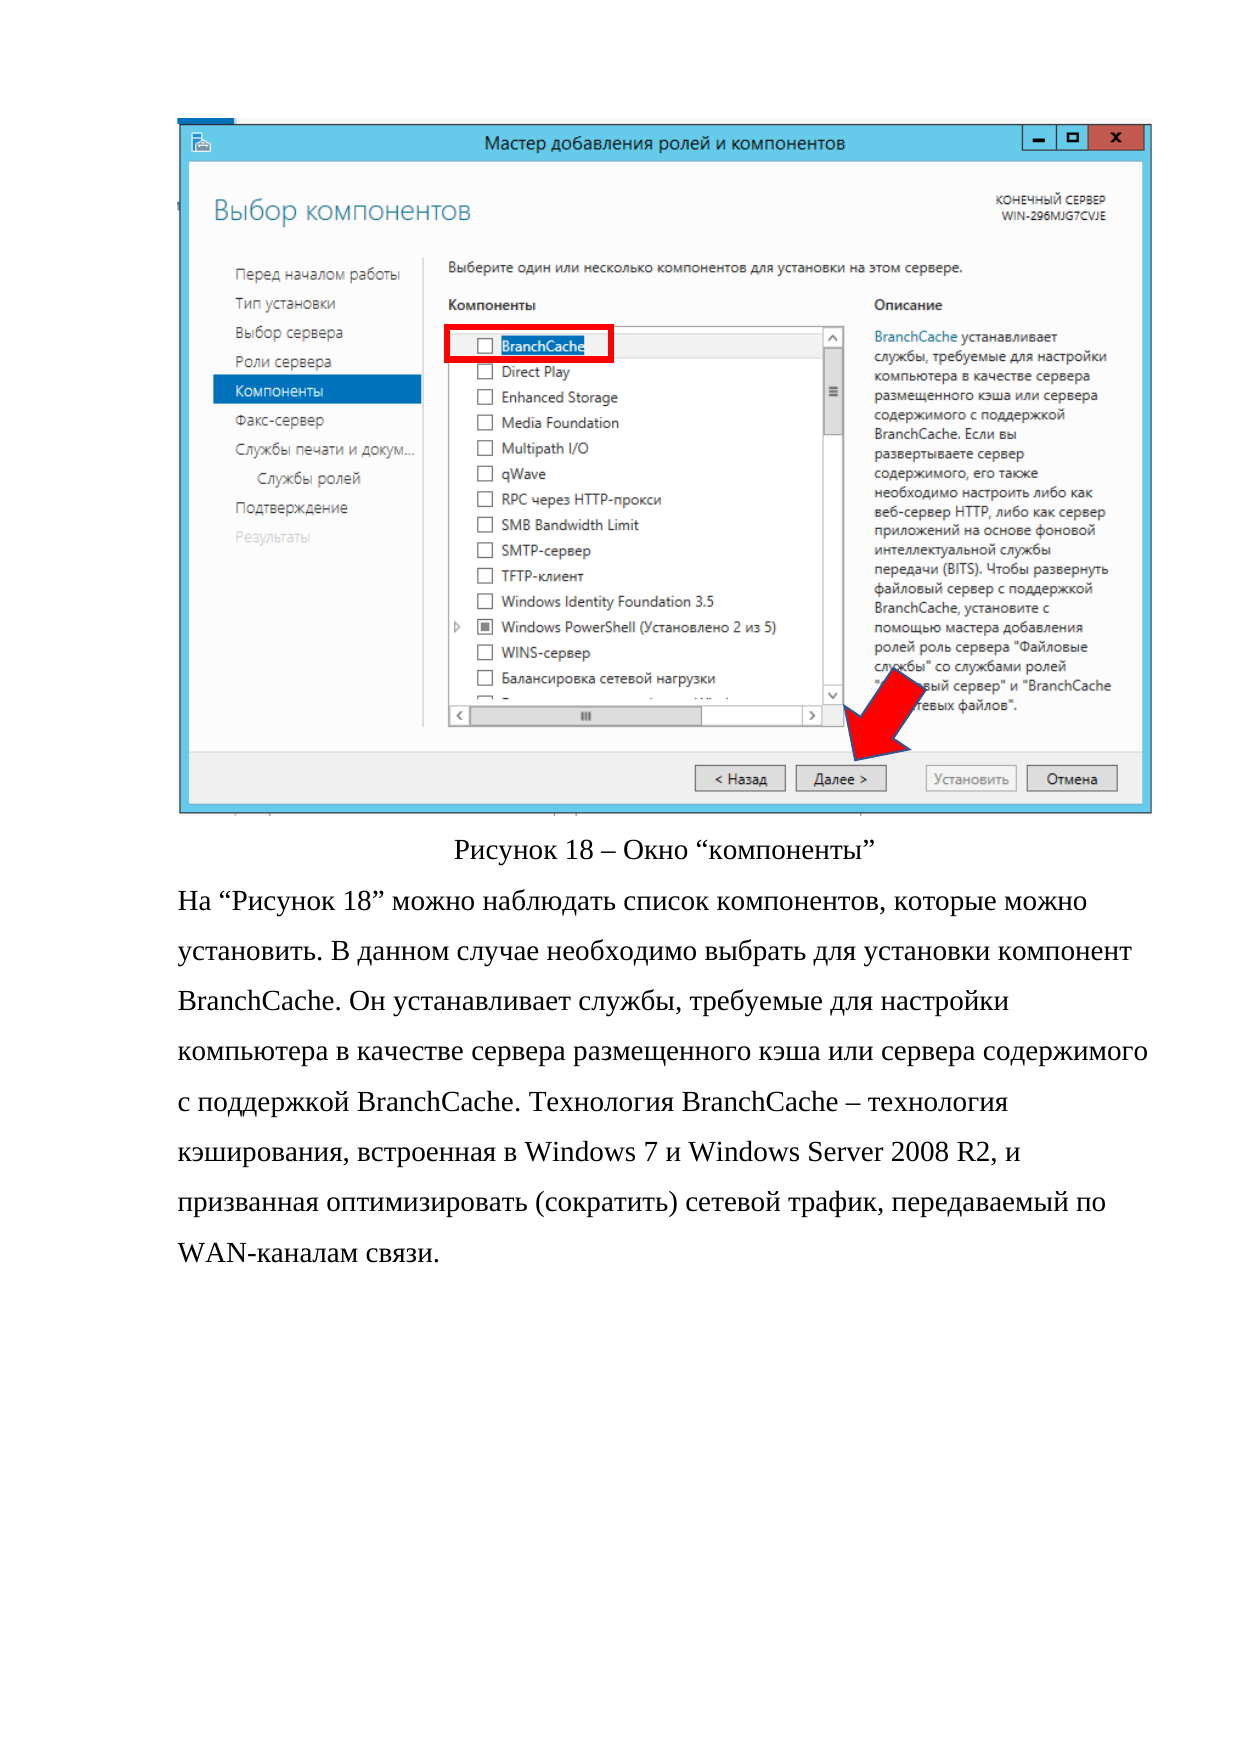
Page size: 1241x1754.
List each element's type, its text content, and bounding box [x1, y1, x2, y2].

text Рисунок 18 – Окно “компоненты” [177, 832, 1152, 866]
picture [177, 118, 1152, 816]
text На “Рисунок 18” можно наблюдать список компонентов, которые можно установить. В данном случае необходимо выбрать для установки компонент BranchCache. Он устанавливает службы, требуемые для настройки компьютера в качестве сервера размещенного кэша или сервера содержимого с поддержкой BranchCache. Технология BranchCache – технология кэширования, встроенная в Windows 7 и Windows Server 2008 R2, и призванная оптимизировать (сократить) сетевой трафик, передаваемый по WAN-каналам связи. [177, 883, 1152, 1268]
